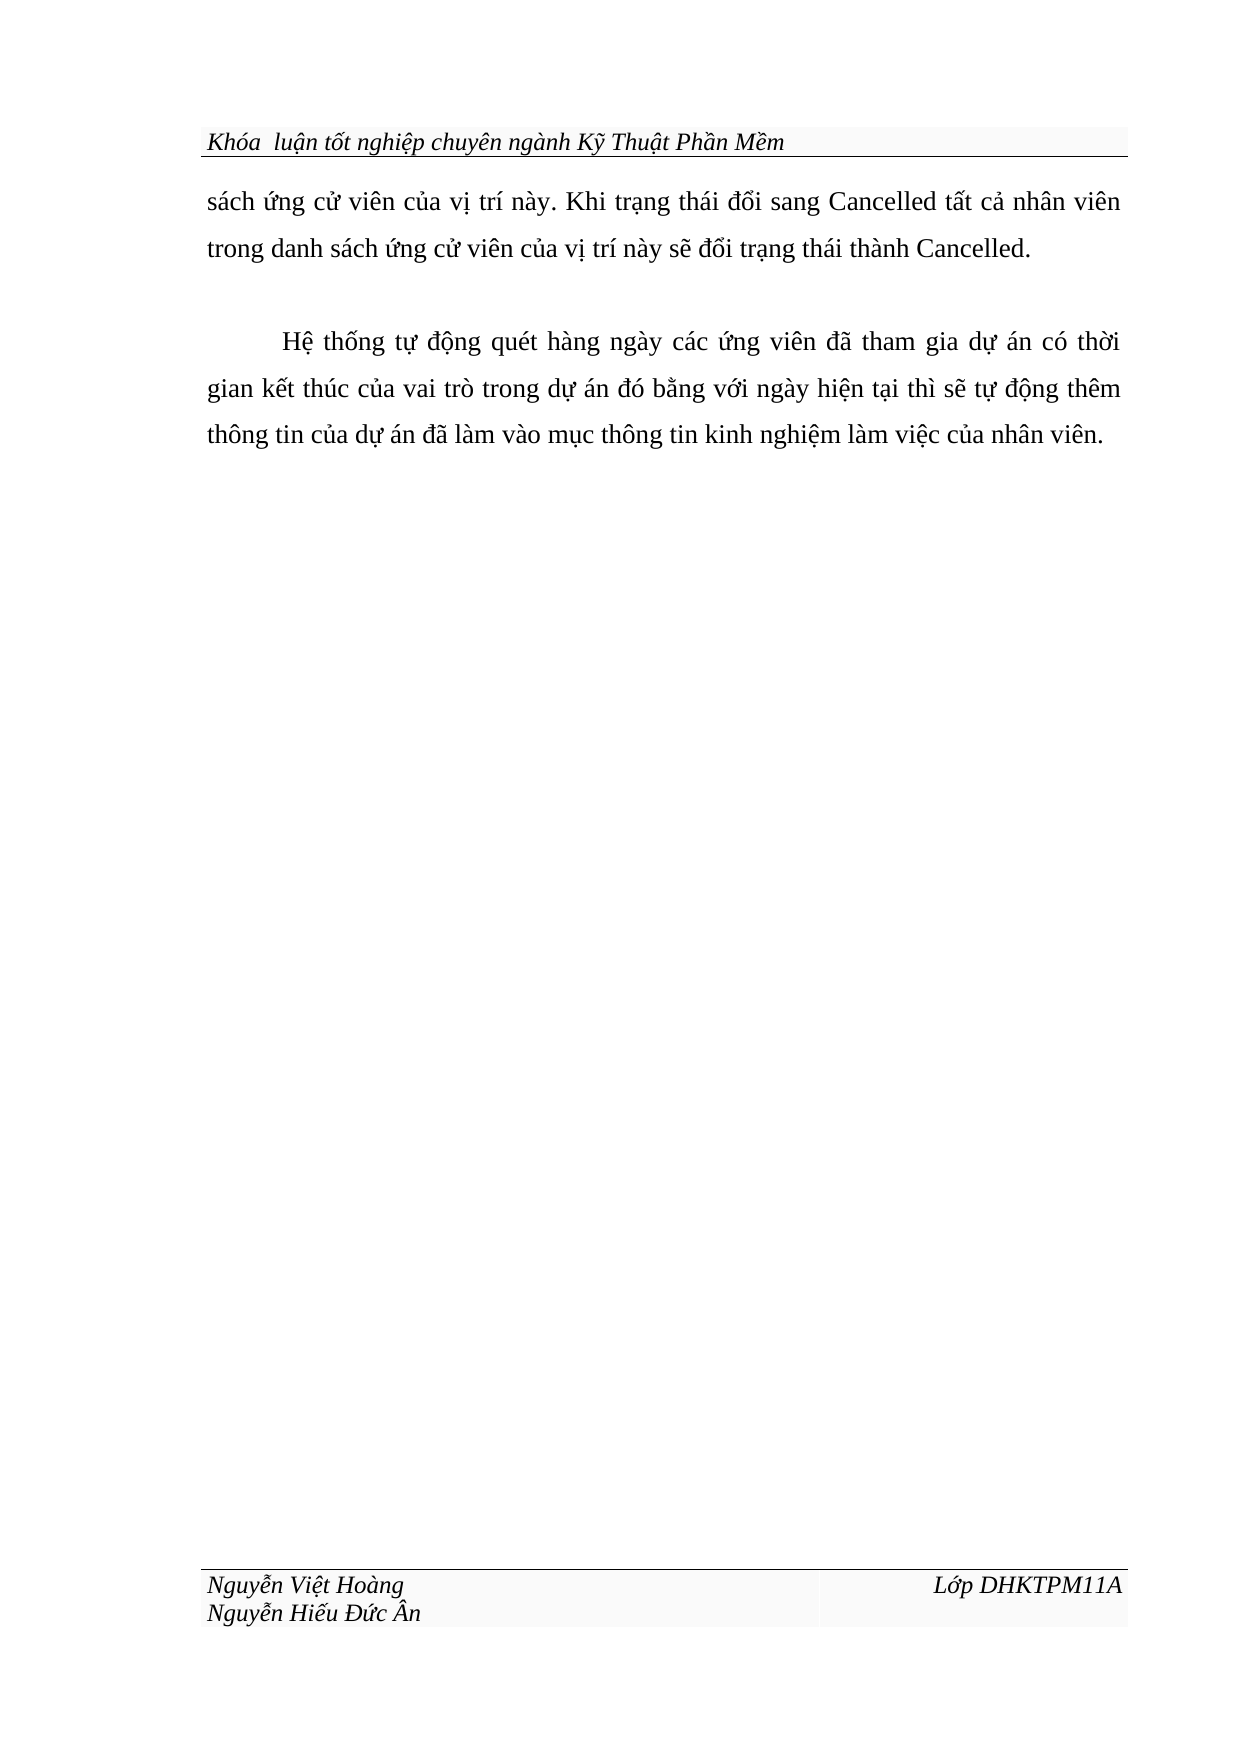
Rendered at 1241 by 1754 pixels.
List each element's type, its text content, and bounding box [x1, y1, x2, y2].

text Hệ thống tự động quét hàng ngày các ứng viên đã tham gia dự án có thời gian kết thúc của vai trò trong dự án đó bằng với ngày hiện tại thì sẽ tự động thêm thông tin của dự án đã làm vào mục thông tin kinh nghiệm làm việc của nhân viên. [207, 325, 1122, 450]
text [207, 185, 1122, 263]
